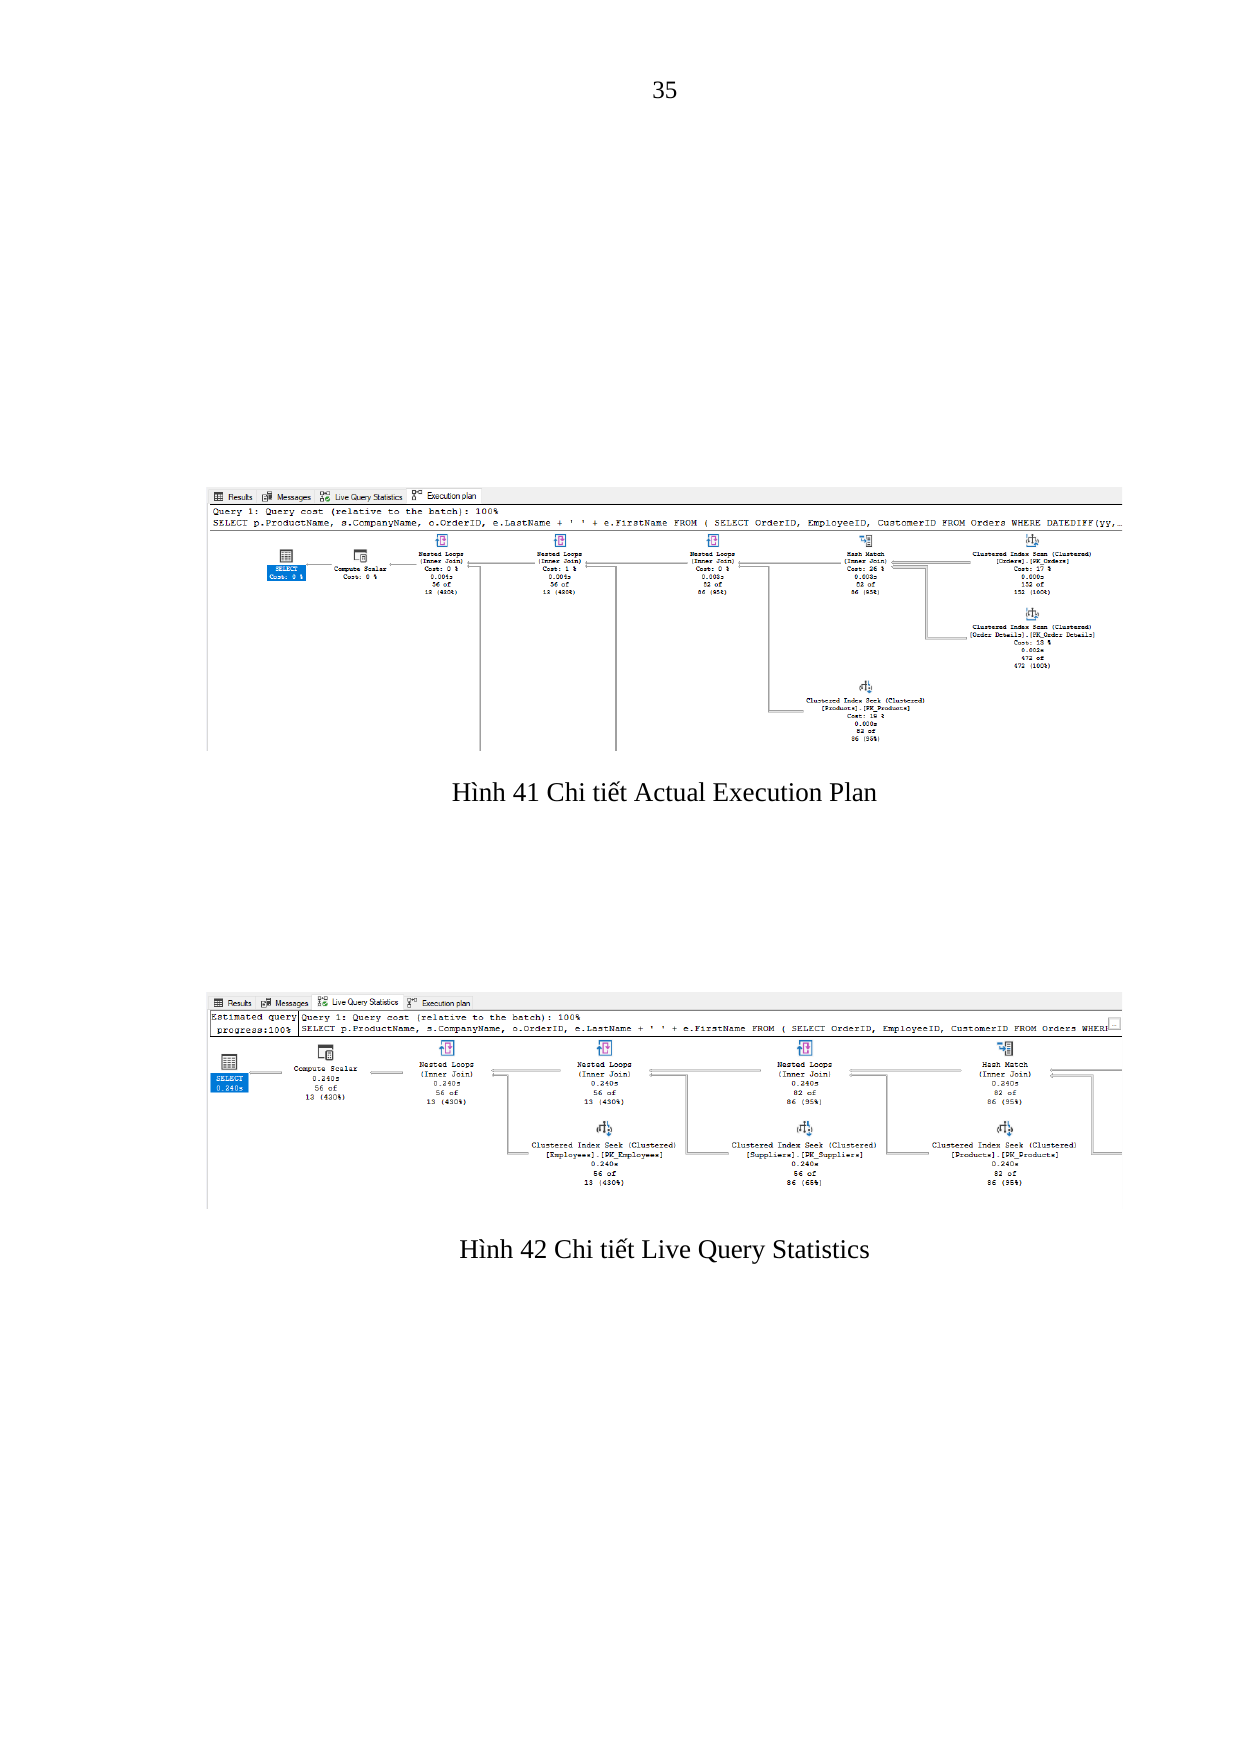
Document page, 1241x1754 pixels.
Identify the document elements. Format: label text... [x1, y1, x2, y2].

picture [206, 992, 1123, 1209]
picture [206, 487, 1123, 751]
